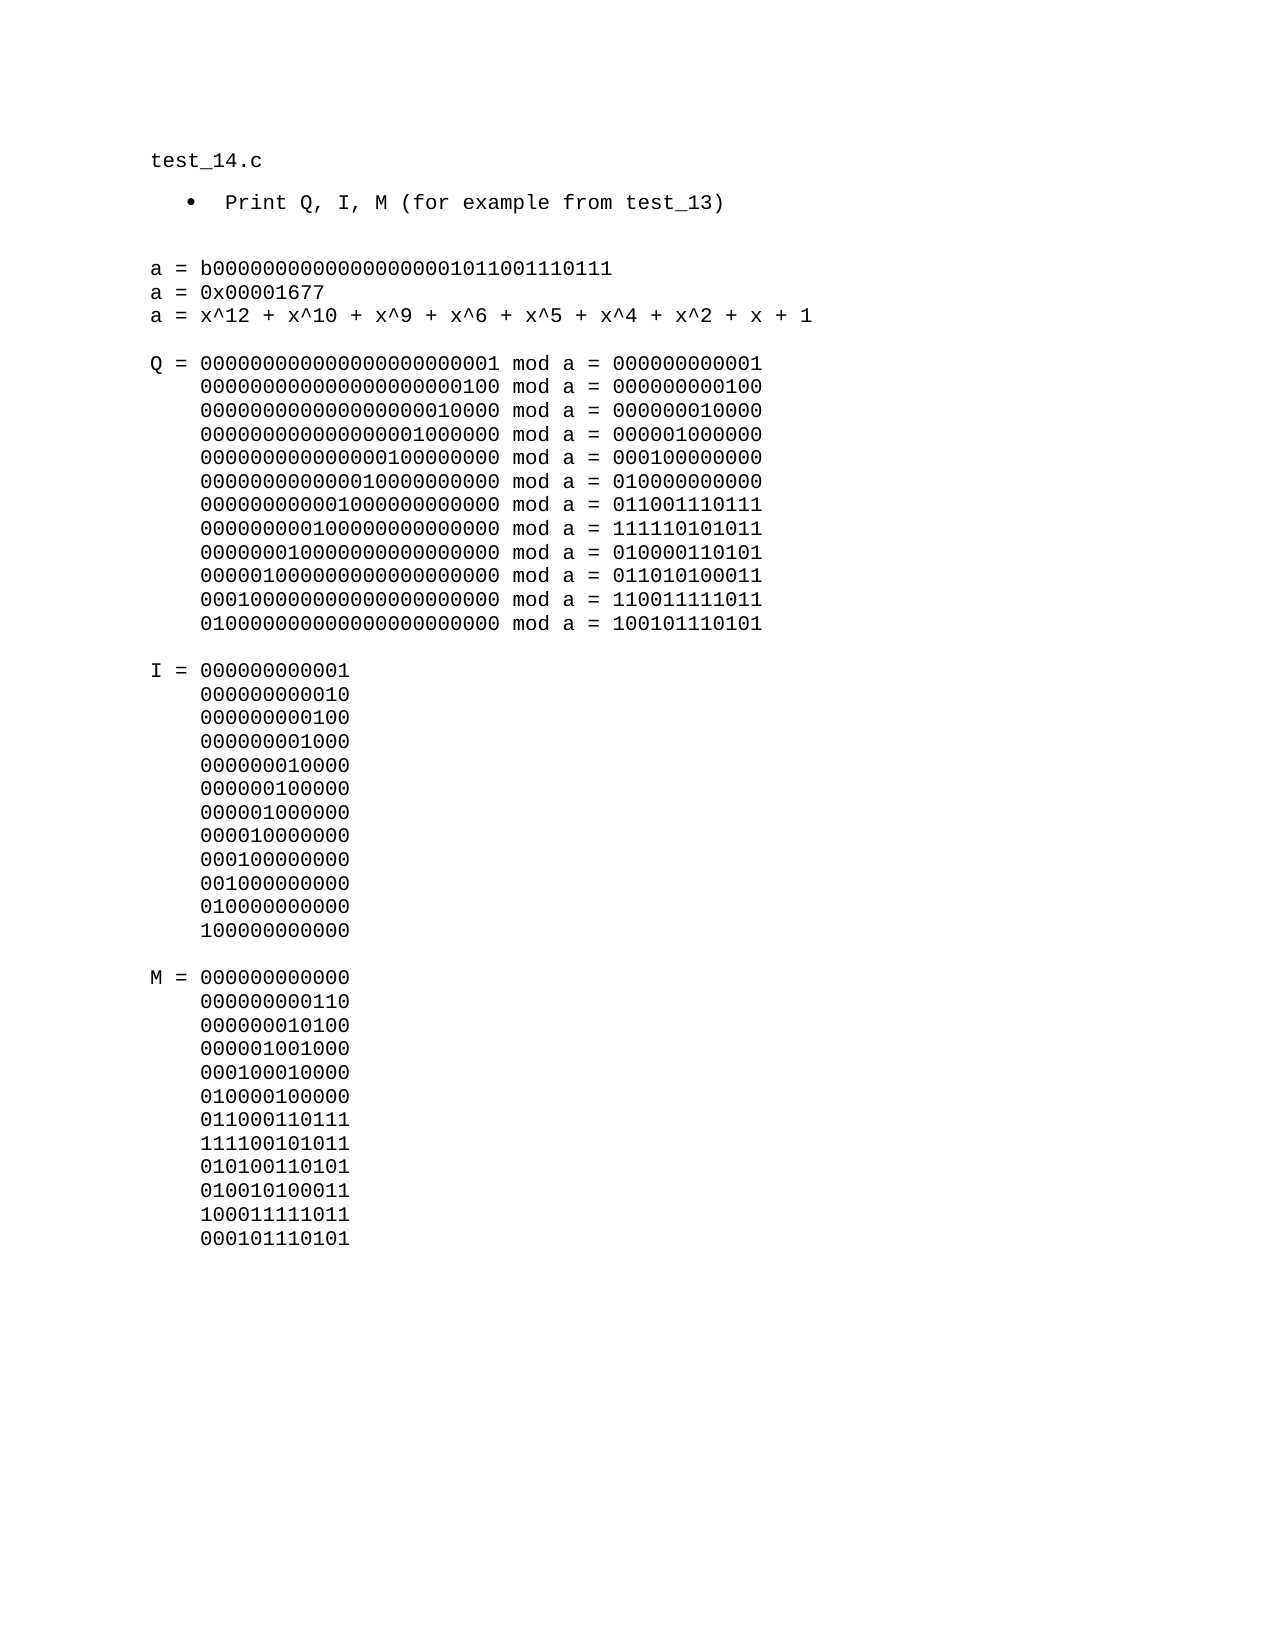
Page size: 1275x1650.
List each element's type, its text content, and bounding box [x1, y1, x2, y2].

text 010100110101 [150, 1157, 1125, 1180]
text 100011111011 [150, 1204, 1125, 1227]
text 000101110101 [150, 1227, 1125, 1251]
text Q = 000000000000000000000001 mod a = 000000000001 [150, 353, 1125, 376]
text 000000000010 [150, 684, 1125, 707]
text 010000100000 [150, 1086, 1125, 1109]
text 000000000000000000010000 mod a = 000000010000 [150, 400, 1125, 423]
text a = x^12 + x^10 + x^9 + x^6 + x^5 + x^4 + x^2 + x + 1 [150, 305, 1125, 329]
text 000001000000 [150, 802, 1125, 826]
text M = 000000000000 [150, 967, 1125, 991]
text 000000000000010000000000 mod a = 010000000000 [150, 471, 1125, 494]
text test_14.c [150, 150, 1125, 174]
text 001000000000 [150, 873, 1125, 896]
text 100000000000 [150, 920, 1125, 944]
text 010000000000 [150, 896, 1125, 920]
text 011000110111 [150, 1109, 1125, 1133]
text 000000010000 [150, 754, 1125, 778]
text 000100000000 [150, 849, 1125, 873]
text 000000000100 [150, 707, 1125, 731]
text I = 000000000001 [150, 660, 1125, 684]
text 111100101011 [150, 1133, 1125, 1157]
text 000100000000000000000000 mod a = 110011111011 [150, 589, 1125, 613]
text 000000000000000000000100 mod a = 000000000100 [150, 376, 1125, 400]
text 000010000000 [150, 826, 1125, 849]
text 000000100000 [150, 778, 1125, 802]
text 000000010100 [150, 1015, 1125, 1038]
text 010010100011 [150, 1180, 1125, 1204]
text 000000001000 [150, 731, 1125, 754]
text 000000000000000001000000 mod a = 000001000000 [150, 423, 1125, 447]
text a = 0x00001677 [150, 282, 1125, 305]
text 000000000100000000000000 mod a = 111110101011 [150, 518, 1125, 542]
text 000001000000000000000000 mod a = 011010100011 [150, 565, 1125, 589]
list Print Q, I, M (for example from test_13) [187, 192, 1125, 216]
text 000100010000 [150, 1062, 1125, 1086]
text 000000010000000000000000 mod a = 010000110101 [150, 542, 1125, 565]
text 010000000000000000000000 mod a = 100101110101 [150, 613, 1125, 636]
text 000000000000000100000000 mod a = 000100000000 [150, 447, 1125, 471]
text 000001001000 [150, 1038, 1125, 1062]
text 000000000001000000000000 mod a = 011001110111 [150, 494, 1125, 518]
text a = b00000000000000000001011001110111 [150, 258, 1125, 282]
text 000000000110 [150, 991, 1125, 1015]
